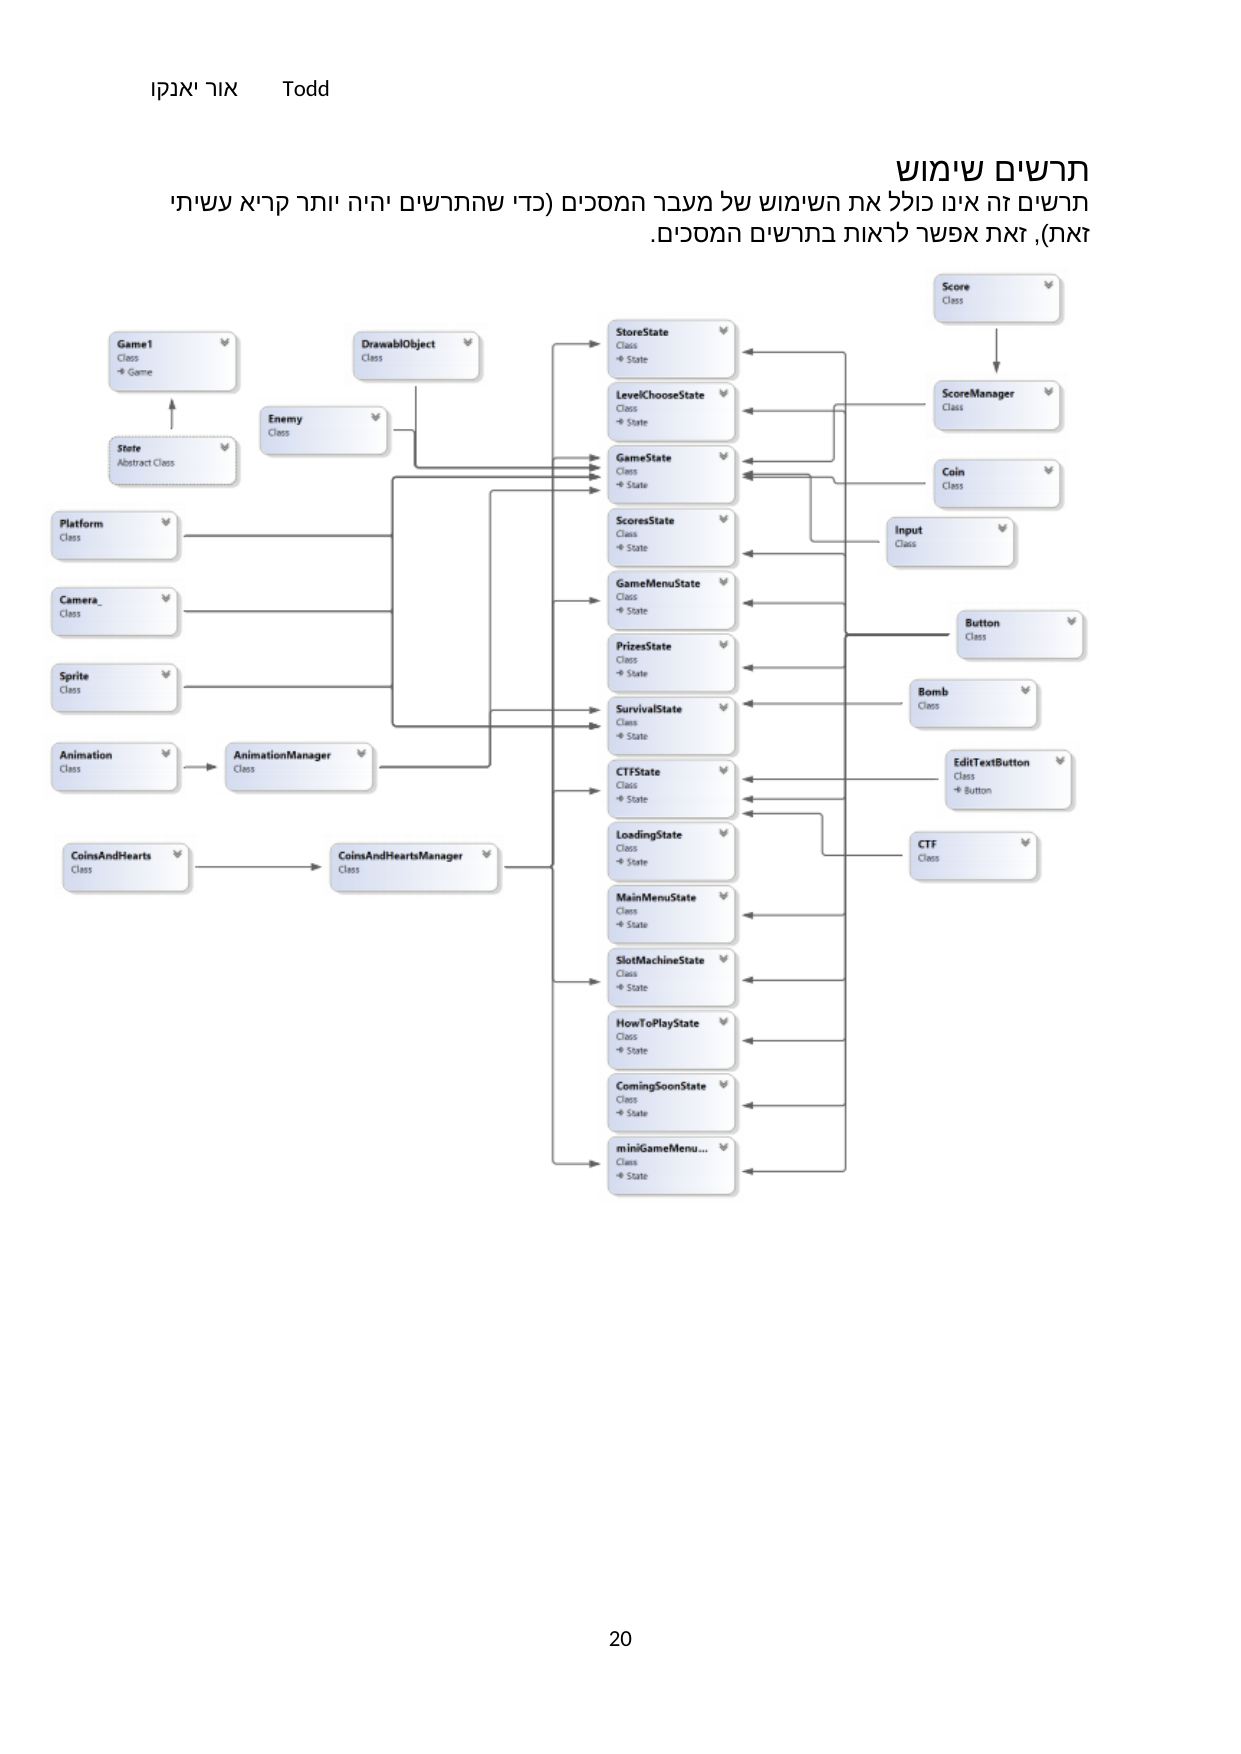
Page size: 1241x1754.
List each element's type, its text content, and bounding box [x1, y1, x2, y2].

picture [43, 267, 1090, 1207]
text תרשים זה אינו כולל את השימוש של מעבר המסכים (כדי שהתרשים יהיה יותר קריא עשיתי זאת), זאת אפשר לראות בתרשים המסכים. [150, 188, 1090, 248]
subtitle תרשים שימוש [150, 150, 1090, 188]
